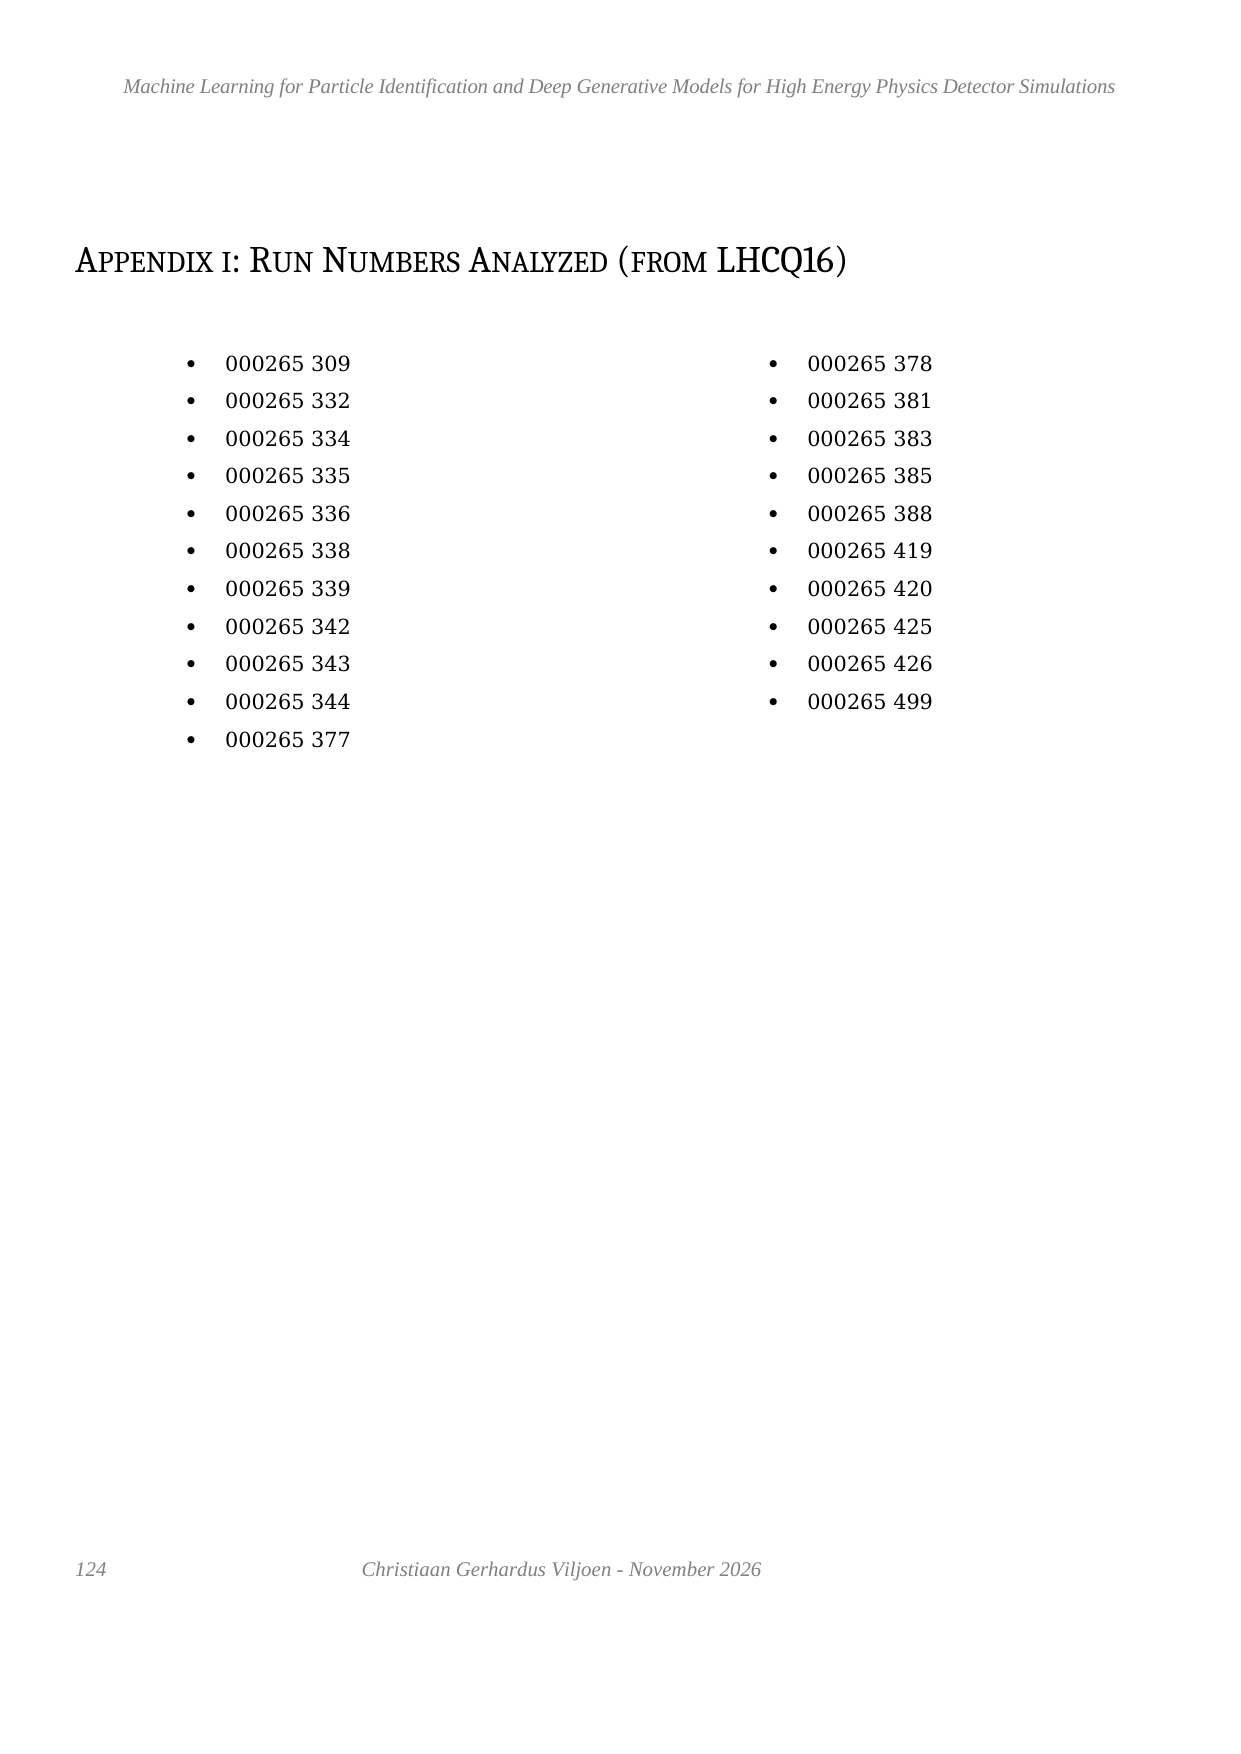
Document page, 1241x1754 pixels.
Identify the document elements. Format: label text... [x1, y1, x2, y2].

list 000265 383 [769, 426, 1165, 451]
list 000265 332 [187, 388, 583, 413]
list 000265 378 [769, 350, 1165, 375]
list 000265 499 [769, 689, 1165, 714]
list 000265 381 [769, 388, 1165, 413]
list 000265 342 [187, 613, 583, 639]
list 000265 419 [769, 538, 1165, 563]
list 000265 344 [187, 689, 583, 714]
list 000265 385 [769, 463, 1165, 488]
list 000265 309 [187, 350, 583, 375]
list 000265 388 [769, 501, 1165, 526]
list 000265 343 [187, 651, 583, 676]
list 000265 338 [187, 538, 583, 563]
list 000265 425 [769, 613, 1165, 639]
list 000265 339 [187, 576, 583, 601]
list 000265 377 [187, 726, 583, 751]
subtitle Appendix i: Run Numbers Analyzed (from LHCQ16) [75, 239, 1165, 282]
list 000265 336 [187, 501, 583, 526]
list 000265 426 [769, 651, 1165, 676]
list 000265 335 [187, 463, 583, 488]
list 000265 334 [187, 426, 583, 451]
list 000265 420 [769, 576, 1165, 601]
